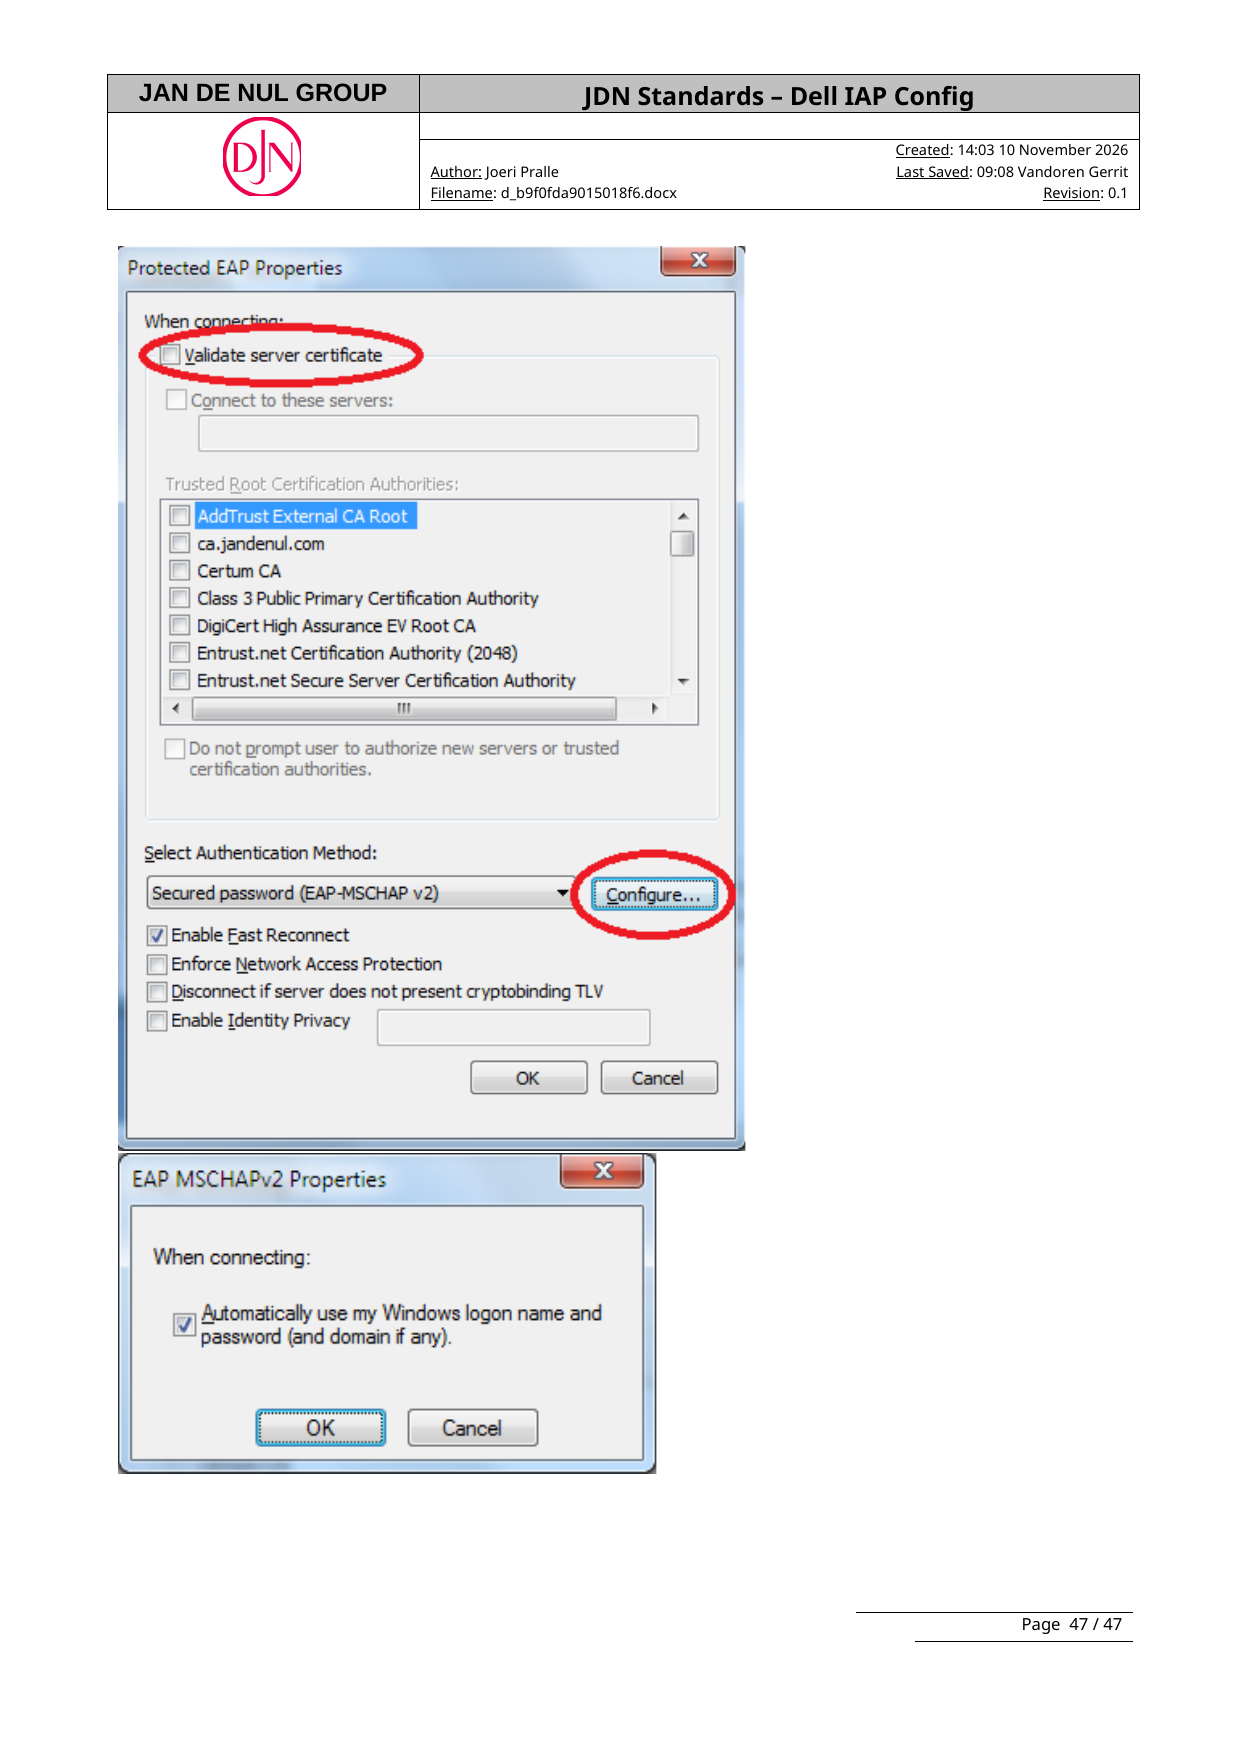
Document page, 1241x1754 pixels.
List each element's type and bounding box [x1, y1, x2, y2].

picture [222, 117, 301, 196]
picture [118, 1153, 657, 1474]
picture [118, 246, 746, 1151]
